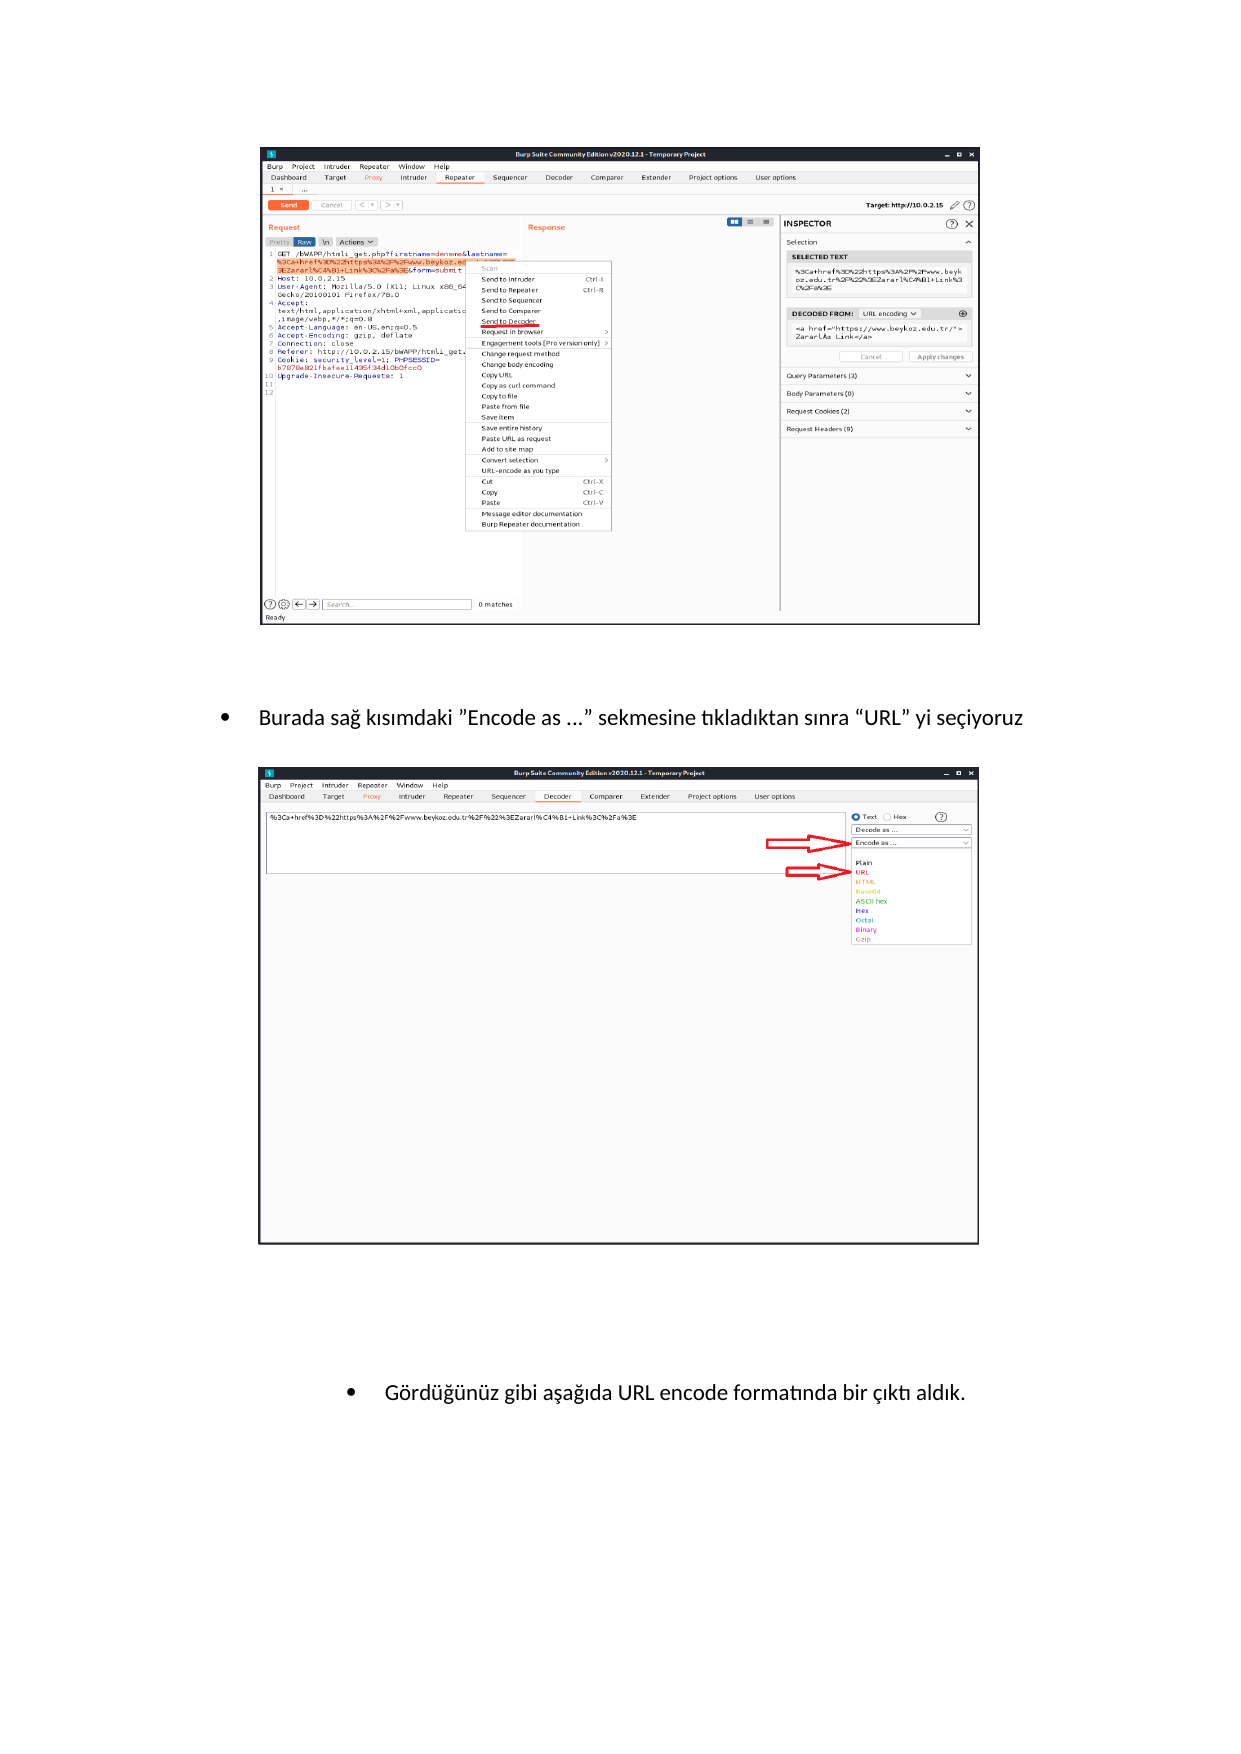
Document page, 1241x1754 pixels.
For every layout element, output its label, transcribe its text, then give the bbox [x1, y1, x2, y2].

picture [260, 147, 980, 625]
list Gördüğünüz gibi aşağıda URL encode formatında bir çıktı aldık. [221, 1378, 1093, 1406]
list Burada sağ kısımdaki ”Encode as ...” sekmesine tıkladıktan sınra “URL” yi seçiyoruz [221, 703, 1093, 731]
picture [258, 767, 979, 1245]
